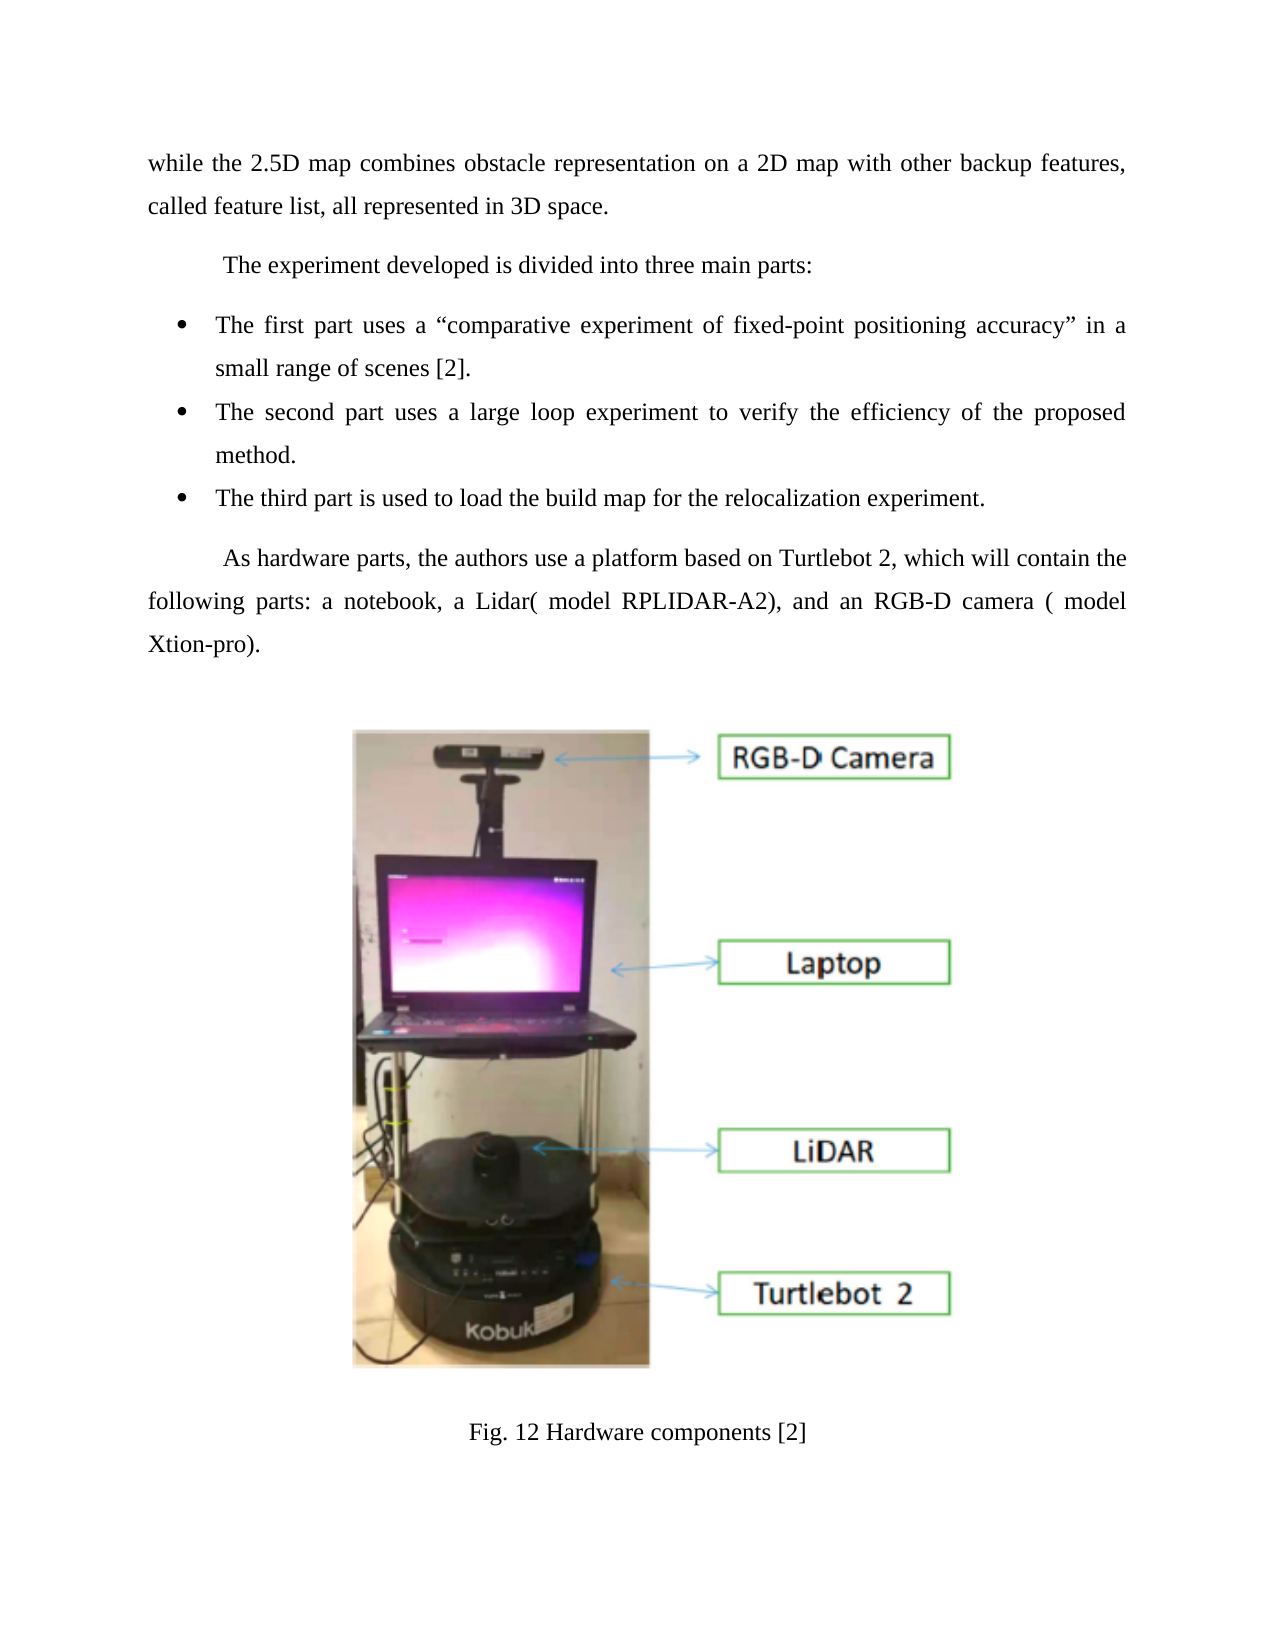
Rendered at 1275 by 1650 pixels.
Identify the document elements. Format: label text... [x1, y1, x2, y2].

picture [252, 688, 1023, 1387]
text Fig. 12 Hardware components [2] [148, 1417, 1127, 1446]
text As hardware parts, the authors use a platform based on Turtlebot 2, which will contain the following parts: a notebook, a Lidar( model RPLIDAR-A2), and an RGB-D camera ( model Xtion-pro). [148, 543, 1127, 658]
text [148, 148, 1127, 219]
list The first part uses a “comparative experiment of fixed-point positioning accuracy” in a small range of scenes [2]. [178, 310, 1127, 382]
text The experiment developed is divided into three main parts: [148, 251, 1127, 279]
list The third part is used to load the build map for the relocalization experiment. [178, 483, 1127, 512]
list The second part uses a large loop experiment to verify the efficiency of the proposed method. [178, 397, 1127, 468]
